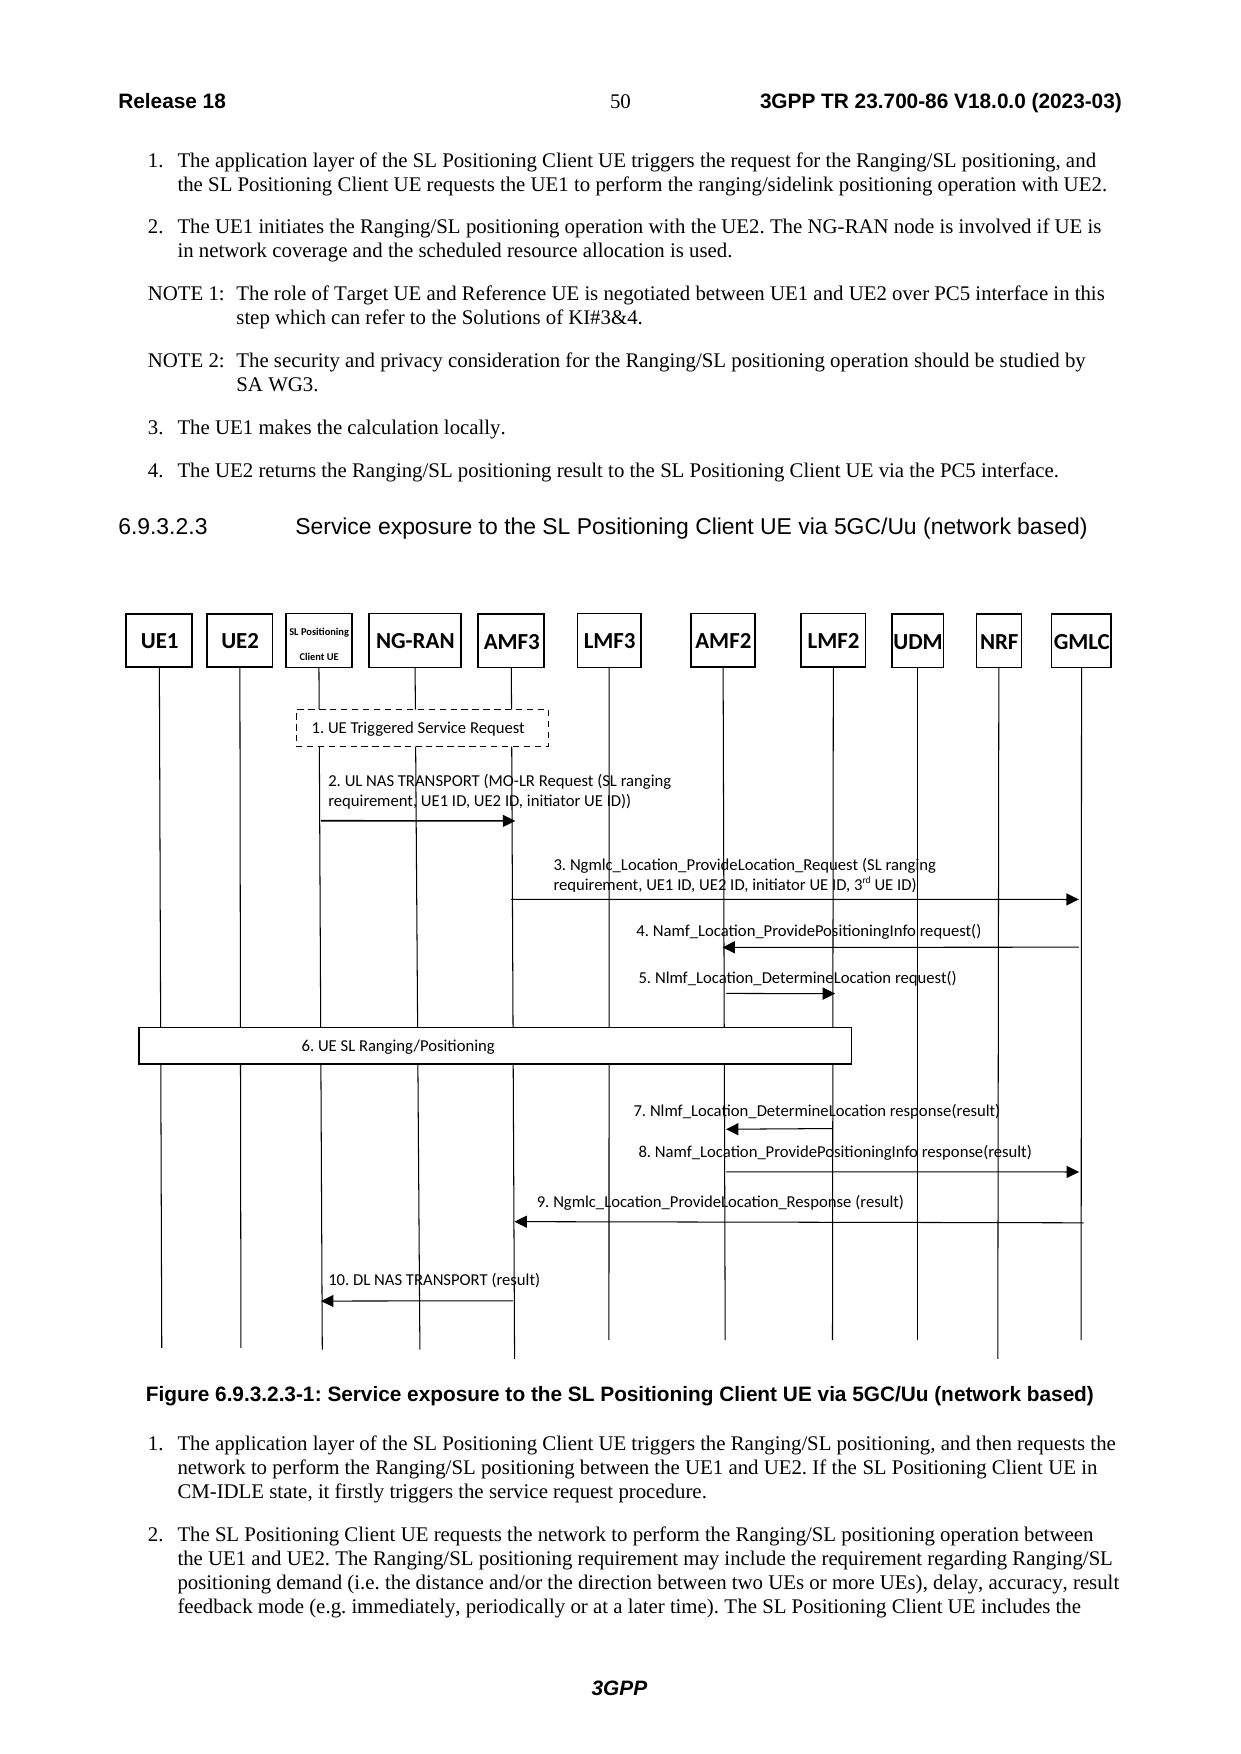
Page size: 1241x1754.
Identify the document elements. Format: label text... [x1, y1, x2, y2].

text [148, 1522, 1122, 1618]
text 1. The application layer of the SL Positioning Client UE triggers the Ranging/SL positioning, and then requests the network to perform the Ranging/SL positioning between the UE1 and UE2. If the SL Positioning Client UE in CM-IDLE state, it firstly triggers the service request procedure. [148, 1431, 1122, 1503]
text 3. The UE1 makes the calculation locally. [148, 415, 1122, 439]
text NOTE 2: The security and privacy consideration for the Ranging/SL positioning operation should be studied by SA WG3. [148, 348, 1122, 396]
text 1. The application layer of the SL Positioning Client UE triggers the request for the Ranging/SL positioning, and the SL Positioning Client UE requests the UE1 to perform the ranging/sidelink positioning operation with UE2. [148, 147, 1122, 196]
text 4. The UE2 returns the Ranging/SL positioning result to the SL Positioning Client UE via the PC5 interface. [148, 458, 1122, 482]
subtitle 6.9.3.2.3 Service exposure to the SL Positioning Client UE via 5GC/Uu (network based) [118, 513, 1122, 539]
text Figure 6.9.3.2.3-1: Service exposure to the SL Positioning Client UE via 5GC/Uu (network based) [118, 1382, 1122, 1406]
text NOTE 1: The role of Target UE and Reference UE is negotiated between UE1 and UE2 over PC5 interface in this step which can refer to the Solutions of KI#3&4. [148, 281, 1122, 329]
text 2. The UE1 initiates the Ranging/SL positioning operation with the UE2. The NG-RAN node is involved if UE is in network coverage and the scheduled resource allocation is used. [148, 214, 1122, 262]
